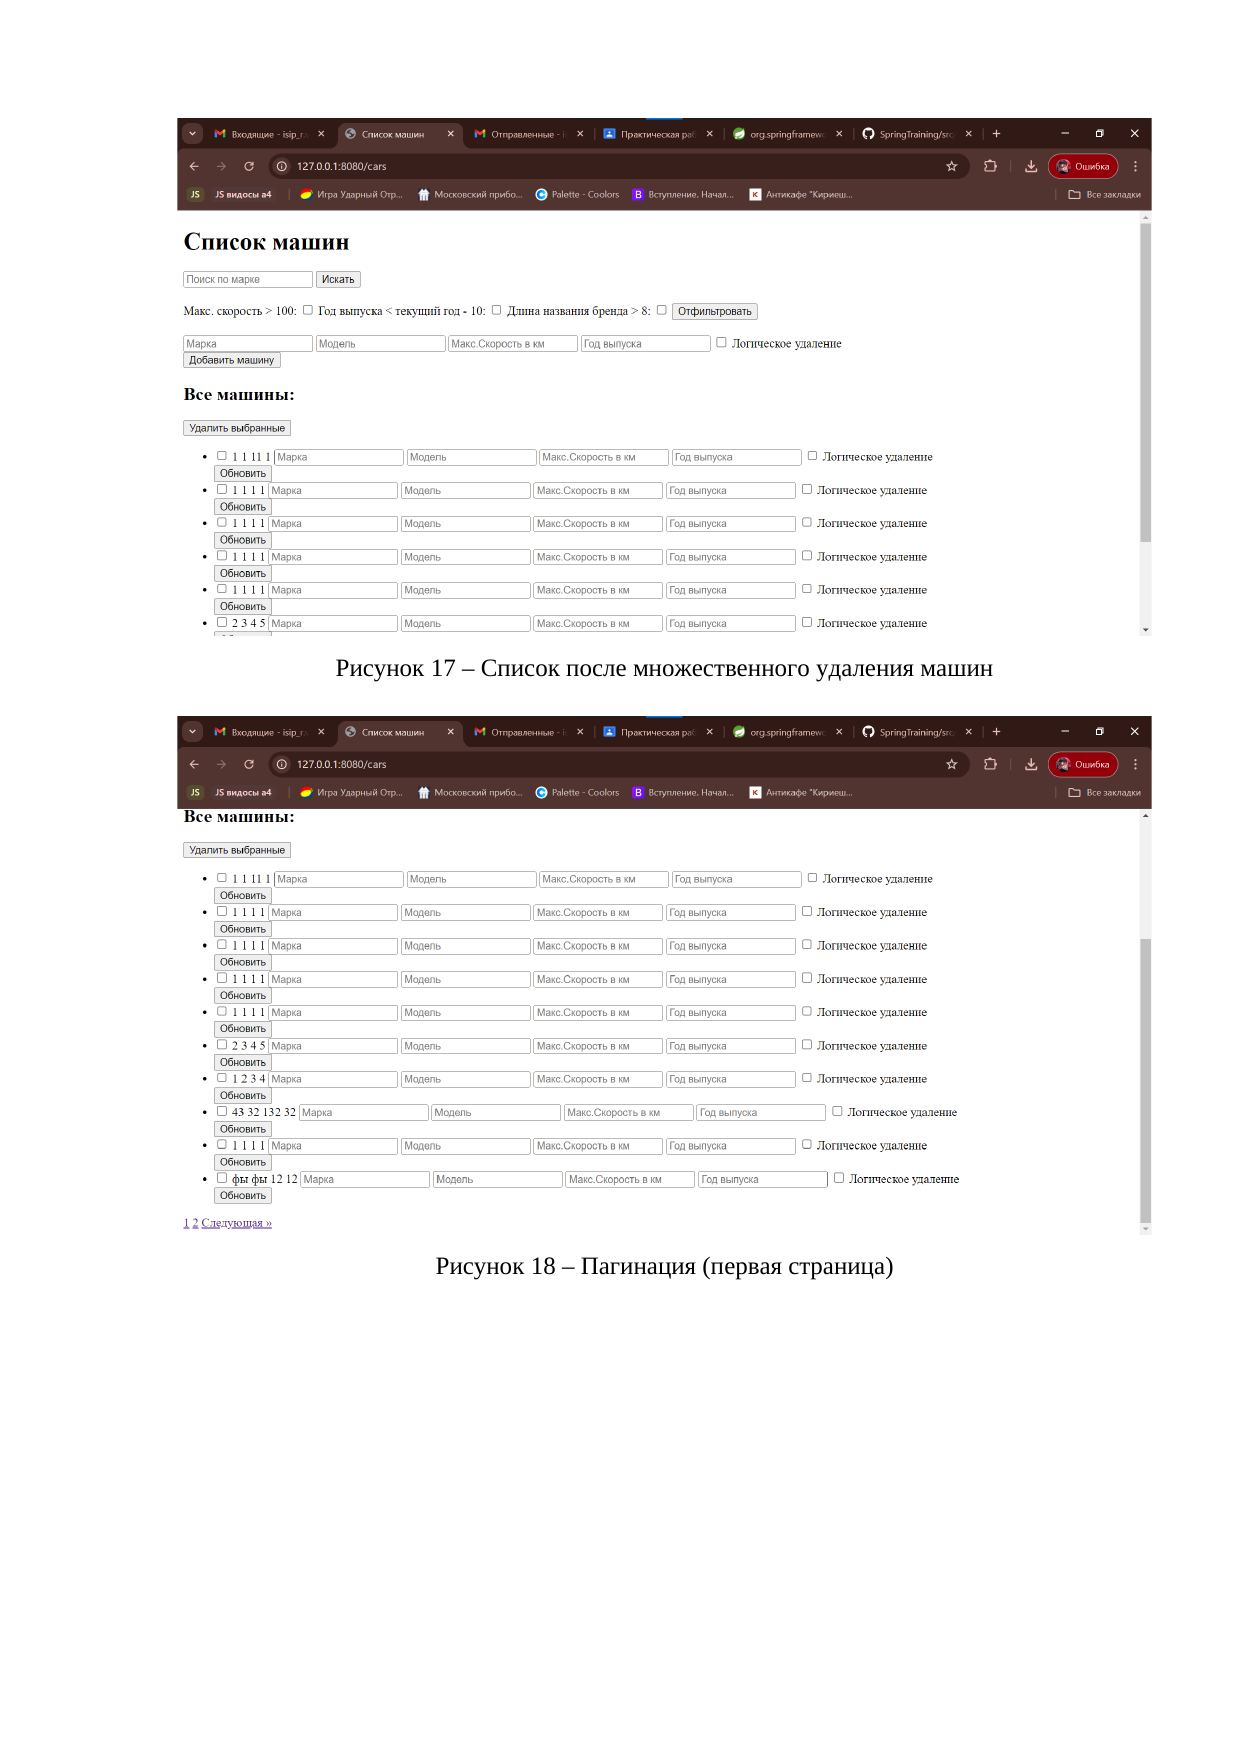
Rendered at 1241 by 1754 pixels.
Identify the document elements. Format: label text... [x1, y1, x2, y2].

picture [177, 716, 1152, 1235]
text Рисунок 17 – Список после множественного удаления машин [177, 653, 1152, 681]
text Рисунок 18 – Пагинация (первая страница) [177, 1251, 1152, 1280]
picture [177, 118, 1152, 636]
